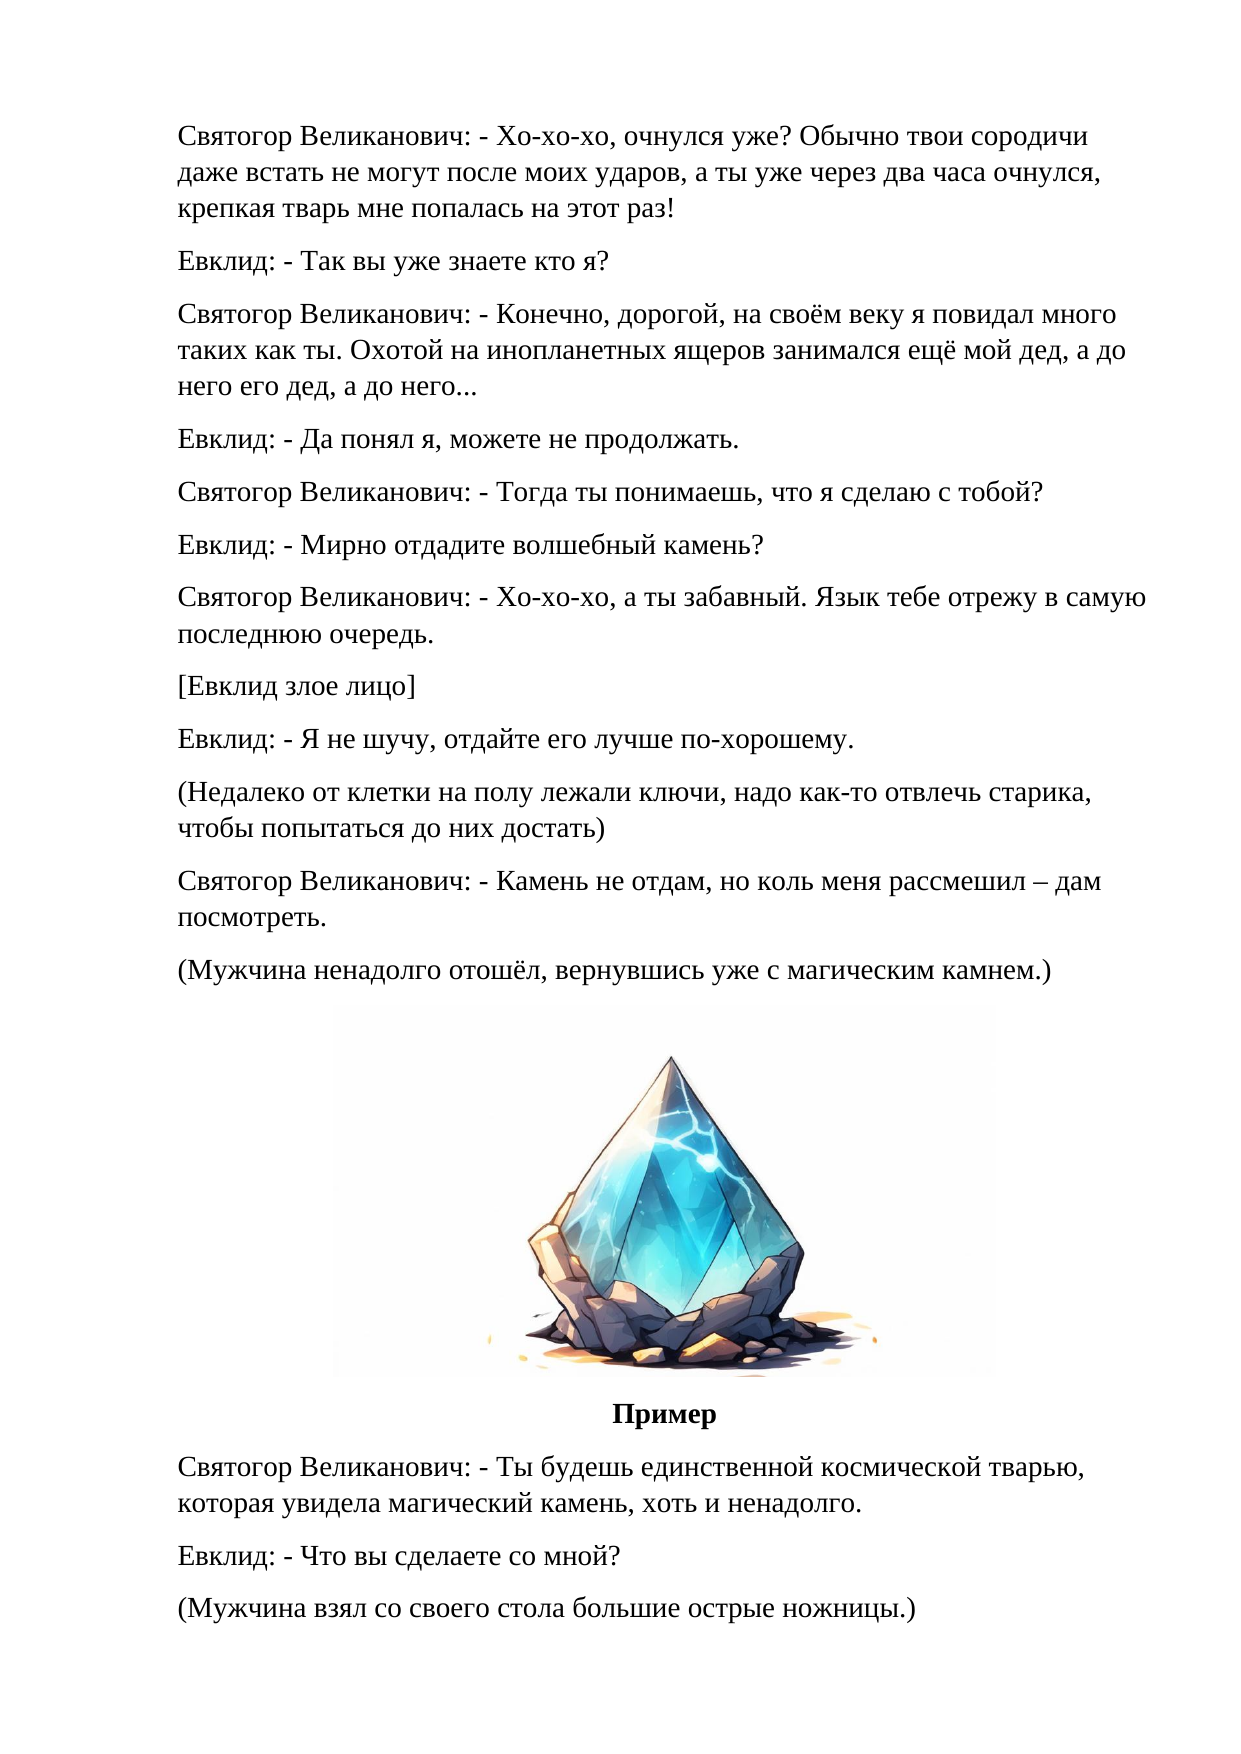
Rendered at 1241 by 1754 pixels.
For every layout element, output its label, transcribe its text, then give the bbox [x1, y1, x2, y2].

picture [333, 1005, 996, 1377]
text Святогор Великанович: - Хо-хо-хо, а ты забавный. Язык тебе отрежу в самую последнюю очередь. [177, 579, 1152, 649]
text (Мужчина ненадолго отошёл, вернувшись уже с магическим камнем.) [177, 952, 1152, 986]
text [Евклид злое лицо] [177, 668, 1152, 702]
text Святогор Великанович: - Хо-хо-хо, очнулся уже? Обычно твои сородичи даже встать не могут после моих ударов, а ты уже через два часа очнулся, крепкая тварь мне попалась на этот раз! [177, 118, 1152, 224]
text (Мужчина взял со своего стола большие острые ножницы.) [177, 1591, 1152, 1624]
text Евклид: - Я не шучу, отдайте его лучше по-хорошему. [177, 721, 1152, 755]
text Святогор Великанович: - Конечно, дорогой, на своём веку я повидал много таких как ты. Охотой на инопланетных ящеров занимался ещё мой дед, а до него его дед, а до него... [177, 296, 1152, 402]
text Евклид: - Так вы уже знаете кто я? [177, 243, 1152, 277]
text Святогор Великанович: - Ты будешь единственной космической тварью, которая увидела магический камень, хоть и ненадолго. [177, 1449, 1152, 1518]
text Евклид: - Что вы сделаете со мной? [177, 1538, 1152, 1571]
text (Недалеко от клетки на полу лежали ключи, надо как-то отвлечь старика, чтобы попытаться до них достать) [177, 774, 1152, 844]
text Евклид: - Мирно отдадите волшебный камень? [177, 527, 1152, 560]
text Пример [177, 1396, 1152, 1429]
text Евклид: - Да понял я, можете не продолжать. [177, 421, 1152, 455]
text Святогор Великанович: - Тогда ты понимаешь, что я сделаю с тобой? [177, 474, 1152, 507]
text Святогор Великанович: - Камень не отдам, но коль меня рассмешил – дам посмотреть. [177, 863, 1152, 933]
